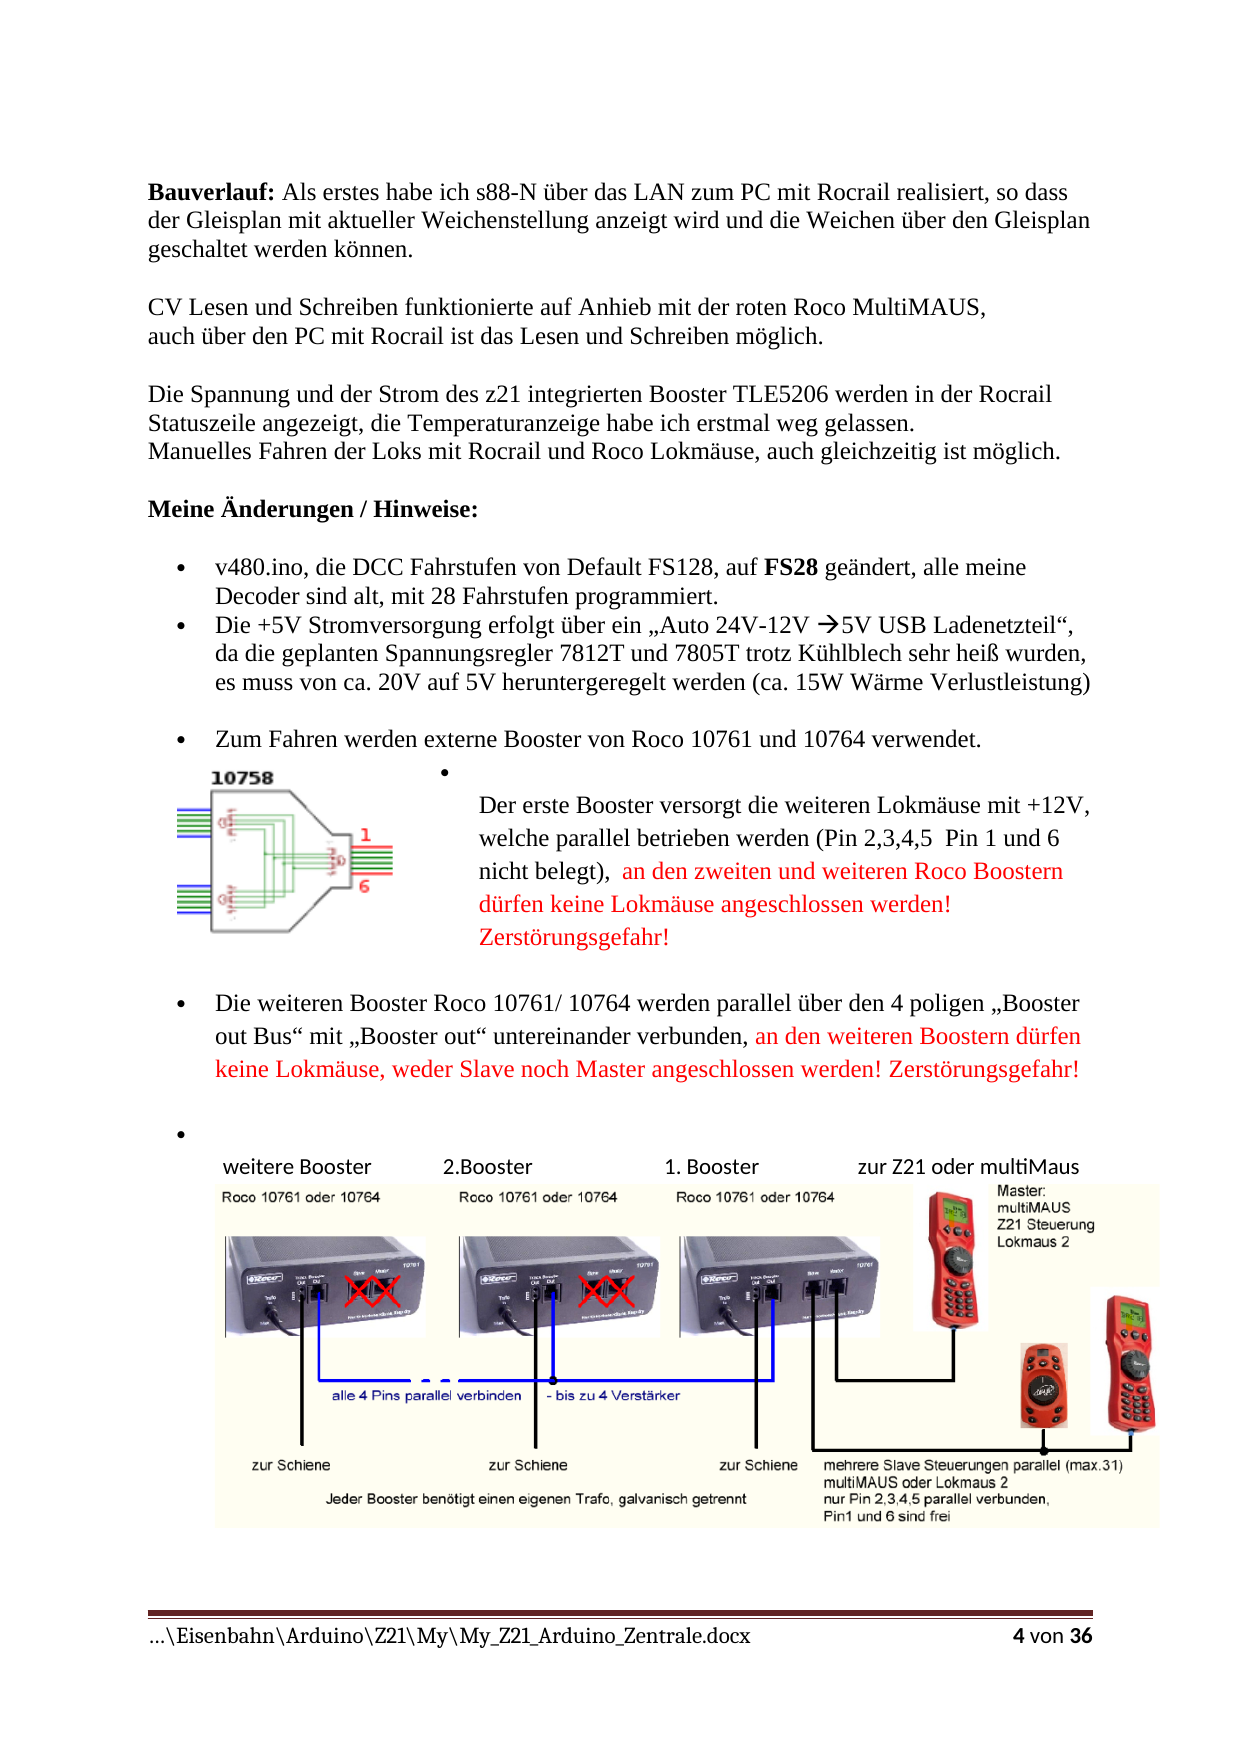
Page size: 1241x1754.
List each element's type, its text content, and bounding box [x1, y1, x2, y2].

list Die weiteren Booster Roco 10761/ 10764 werden parallel über den 4 poligen „Booster out Bus“ mit „Booster out“ untereinander verbunden, an den weiteren Boostern dürfen keine Lokmäuse, weder Slave noch Master angeschlossen werden! Zerstörungsgefahr! [177, 988, 1093, 1083]
text Meine Änderungen / Hinweise: [148, 494, 1093, 523]
picture [177, 758, 393, 948]
list weitere Booster 2.Booster 1. Booster zur Z21 oder multiMaus [223, 1152, 1093, 1180]
list Der erste Booster versorgt die weiteren Lokmäuse mit +12V, welche parallel betrieben werden (Pin 2,3,4,5 Pin 1 und 6 nicht belegt), an den zweiten und weiteren Roco Boostern dürfen keine Lokmäuse angeschlossen werden! Zerstörungsgefahr! [177, 757, 1093, 951]
picture [214, 1184, 1160, 1528]
text Die Spannung und der Strom des z21 integrierten Booster TLE5206 werden in der Rocrail Statuszeile angezeigt, die Temperaturanzeige habe ich erstmal weg gelassen. Manuelles Fahren der Loks mit Rocrail und Roco Lokmäuse, auch gleichzeitig ist möglich. [148, 379, 1093, 465]
list v480.ino, die DCC Fahrstufen von Default FS128, auf FS28 geändert, alle meine Decoder sind alt, mit 28 Fahrstufen programmiert. [177, 552, 1093, 610]
text CV Lesen und Schreiben funktionierte auf Anhieb mit der roten Roco MultiMAUS, auch über den PC mit Rocrail ist das Lesen und Schreiben möglich. [148, 292, 1093, 350]
list Die +5V Stromversorgung erfolgt über ein „Auto 24V-12V 5V USB Ladenetzteil“, da die geplanten Spannungsregler 7812T und 7805T trotz Kühlblech sehr heiß wurden, es muss von ca. 20V auf 5V heruntergeregelt werden (ca. 15W Wärme Verlustleistung) [177, 610, 1093, 724]
text Bauverlauf: Als erstes habe ich s88-N über das LAN zum PC mit Rocrail realisiert, so dass der Gleisplan mit aktueller Weichenstellung anzeigt wird und die Weichen über den Gleisplan geschaltet werden können. [148, 177, 1093, 263]
list Zum Fahren werden externe Booster von Roco 10761 und 10764 verwendet. [177, 724, 1093, 753]
